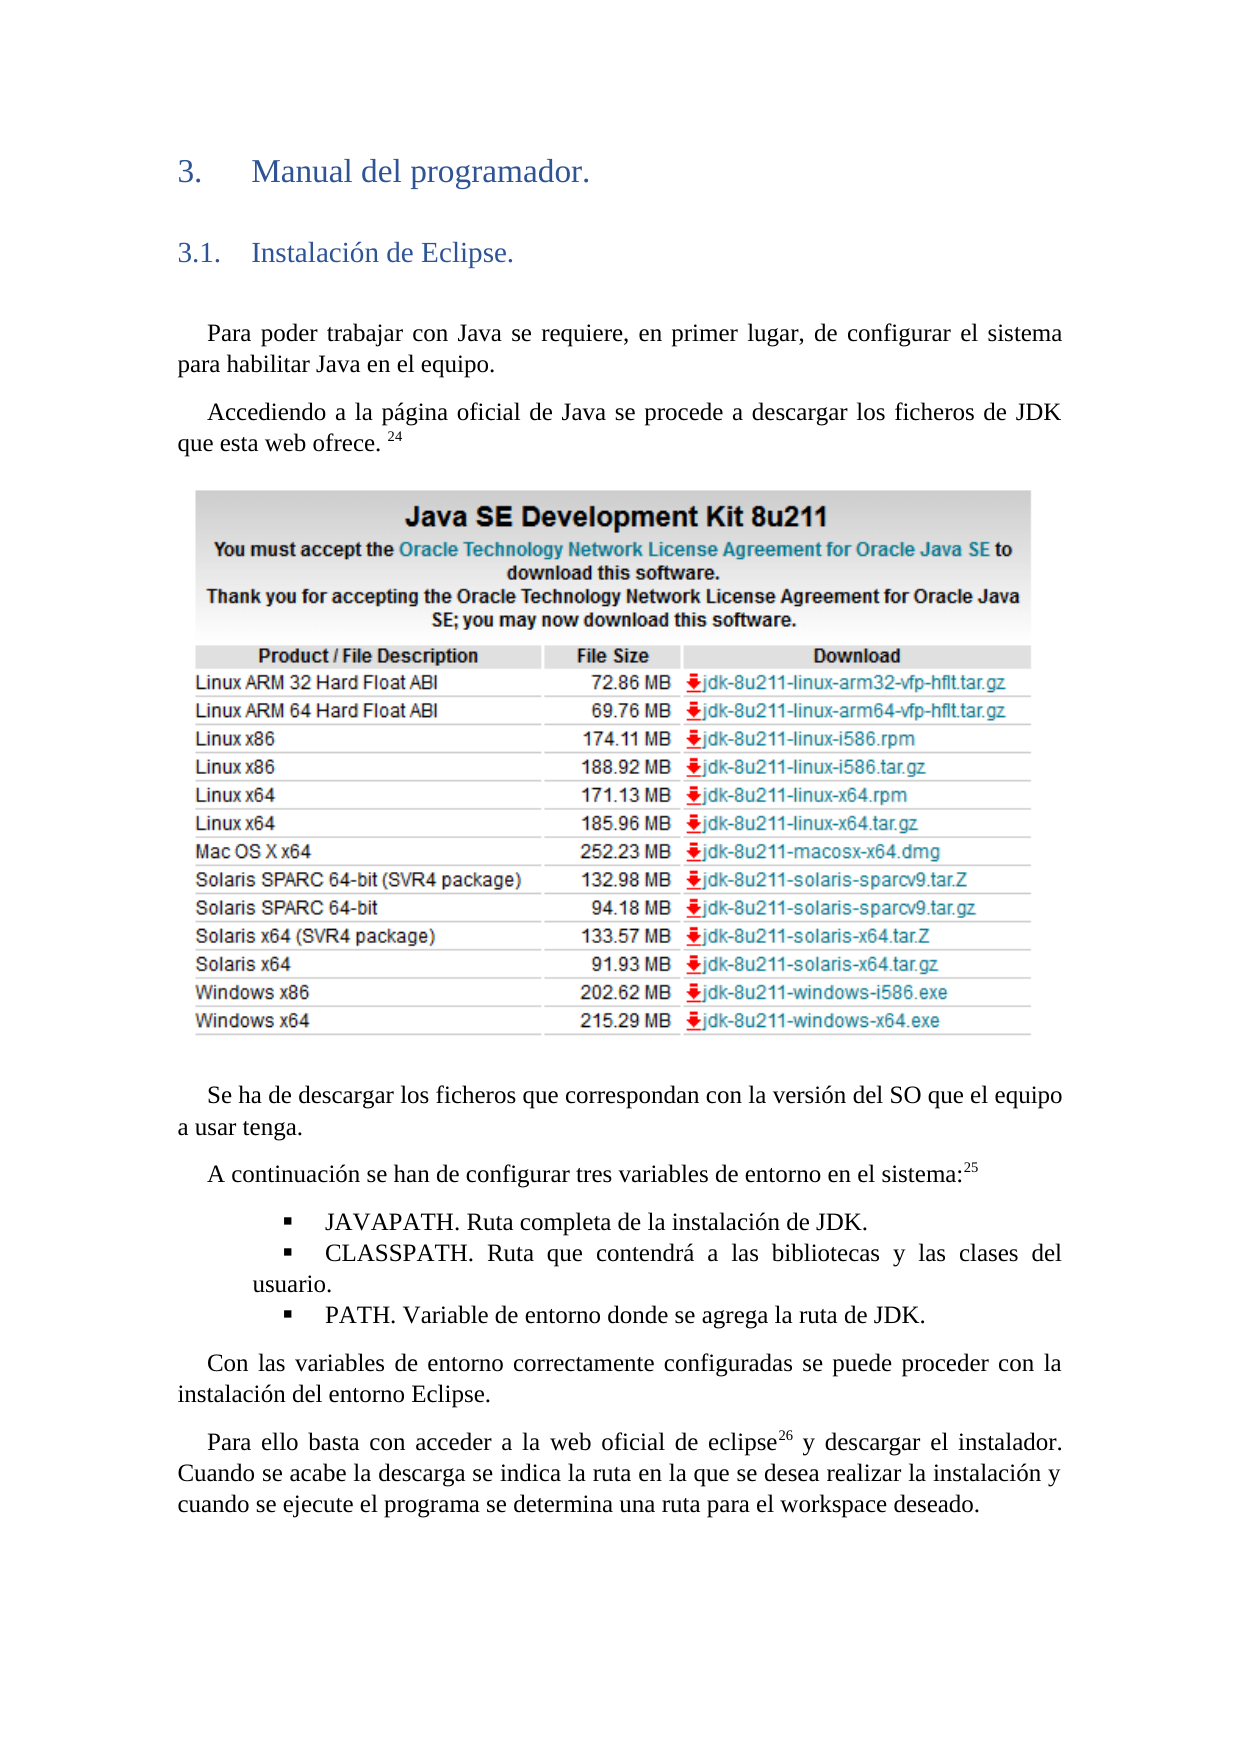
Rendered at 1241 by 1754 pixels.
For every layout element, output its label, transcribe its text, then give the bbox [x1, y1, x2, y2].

picture [177, 475, 1049, 1062]
subtitle Instalación de Eclipse. [177, 235, 1063, 269]
text Accediendo a la página oficial de Java se procede a descargar los ficheros de JDK que esta web ofrece. 24 [177, 397, 1063, 457]
list PATH. Variable de entorno donde se agrega la ruta de JDK. [252, 1300, 1063, 1329]
text Se ha de descargar los ficheros que correspondan con la versión del SO que el equipo a usar tenga. [177, 1081, 1063, 1140]
text Para ello basta con acceder a la web oficial de eclipse26 y descargar el instalador. Cuando se acabe la descarga se indica la ruta en la que se desea realizar la instalación y cuando se ejecute el programa se determina una ruta para el workspace deseado. [177, 1427, 1063, 1517]
text Para poder trabajar con Java se requiere, en primer lugar, de configurar el sistema para habilitar Java en el equipo. [177, 318, 1063, 378]
subtitle Manual del programador. [177, 152, 1063, 190]
text Con las variables de entorno correctamente configuradas se puede proceder con la instalación del entorno Eclipse. [177, 1348, 1063, 1408]
list CLASSPATH. Ruta que contendrá a las bibliotecas y las clases del usuario. [252, 1238, 1063, 1298]
text A continuación se han de configurar tres variables de entorno en el sistema:25 [177, 1159, 1063, 1188]
list JAVAPATH. Ruta completa de la instalación de JDK. [252, 1207, 1063, 1236]
